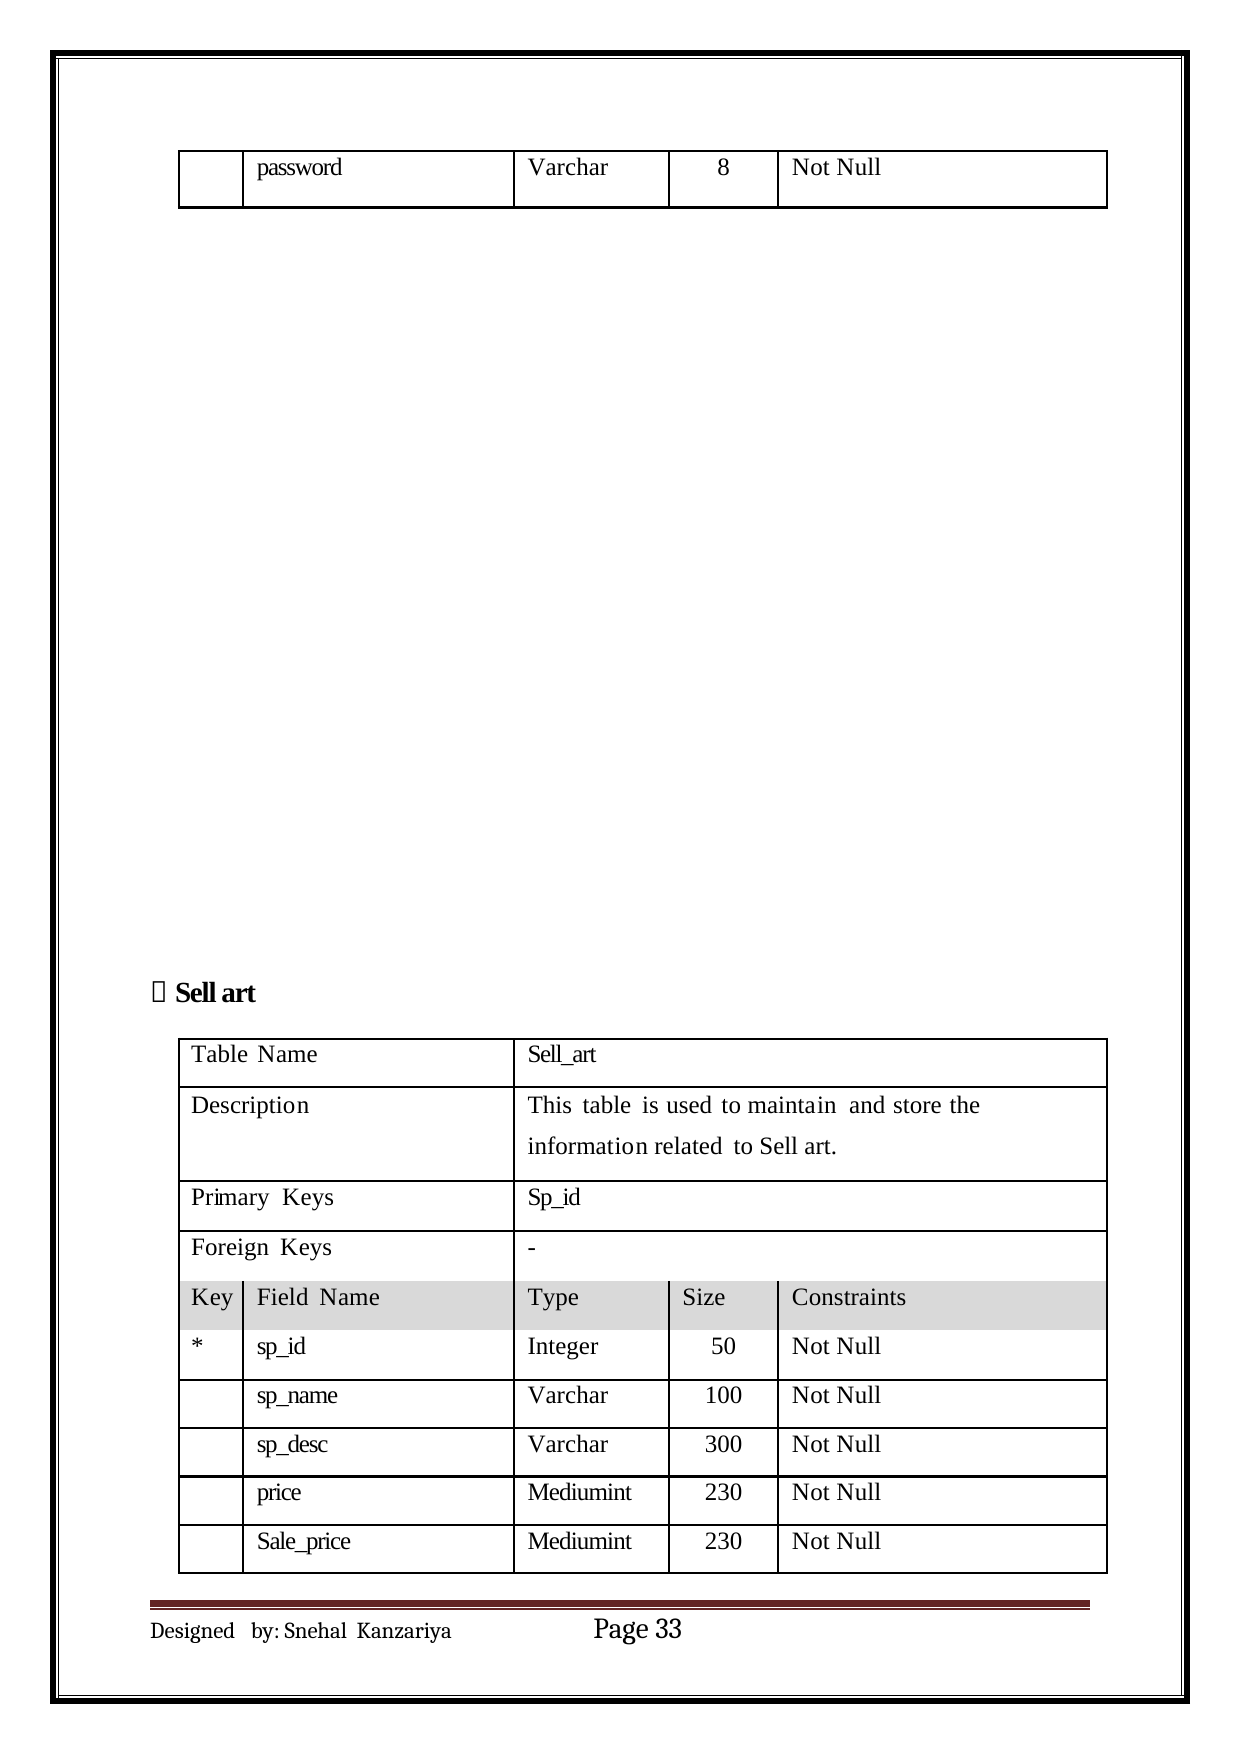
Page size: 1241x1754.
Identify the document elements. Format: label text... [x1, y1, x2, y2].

table_cell Varchar [515, 152, 668, 206]
table_cell 300 [670, 1429, 777, 1475]
table_cell Not Null [779, 1429, 1106, 1475]
table_cell [180, 152, 242, 206]
table_cell Field Name [244, 1284, 513, 1327]
table_cell 230 [670, 1478, 777, 1524]
table_cell [180, 1478, 242, 1524]
table_cell 100 [670, 1381, 777, 1427]
table_cell Constraints [779, 1284, 1106, 1327]
table_cell * [180, 1330, 242, 1378]
table_cell Not Null [779, 152, 1106, 206]
table_cell 8 [670, 152, 777, 206]
table_cell sp_id [244, 1330, 513, 1378]
table_cell [180, 1429, 242, 1475]
table_cell Sale_price [244, 1526, 513, 1572]
table_cell Not Null [779, 1478, 1106, 1524]
table_cell [180, 1381, 242, 1427]
table_cell Foreign Keys [180, 1232, 513, 1281]
table_cell Integer [515, 1330, 668, 1378]
table_header Sell_art [515, 1040, 1106, 1086]
table_cell Sp_id [515, 1182, 1106, 1230]
table_cell 230 [670, 1526, 777, 1572]
table_cell This table is used to maintain and store the information related to Sell art. [515, 1088, 1106, 1180]
table_cell price [244, 1478, 513, 1524]
table_cell Primary Keys [180, 1182, 513, 1230]
table_cell Not Null [779, 1330, 1106, 1378]
table_cell Mediumint [515, 1478, 668, 1524]
text  Sell art [150, 971, 1090, 1011]
table_cell sp_desc [244, 1429, 513, 1475]
table_cell 50 [670, 1330, 777, 1378]
table_cell password [244, 152, 513, 206]
table_cell Size [670, 1284, 777, 1327]
table_cell Not Null [779, 1381, 1106, 1427]
table_cell Mediumint [515, 1526, 668, 1572]
table_cell - [515, 1232, 1106, 1281]
table_cell [180, 1526, 242, 1572]
table_cell Varchar [515, 1381, 668, 1427]
table_cell Type [515, 1284, 668, 1327]
table_cell Description [180, 1088, 513, 1180]
table_cell Not Null [779, 1526, 1106, 1572]
table_header Table Name [180, 1040, 513, 1086]
table_cell Key [180, 1284, 242, 1327]
table_cell Varchar [515, 1429, 668, 1475]
table_cell sp_name [244, 1381, 513, 1427]
